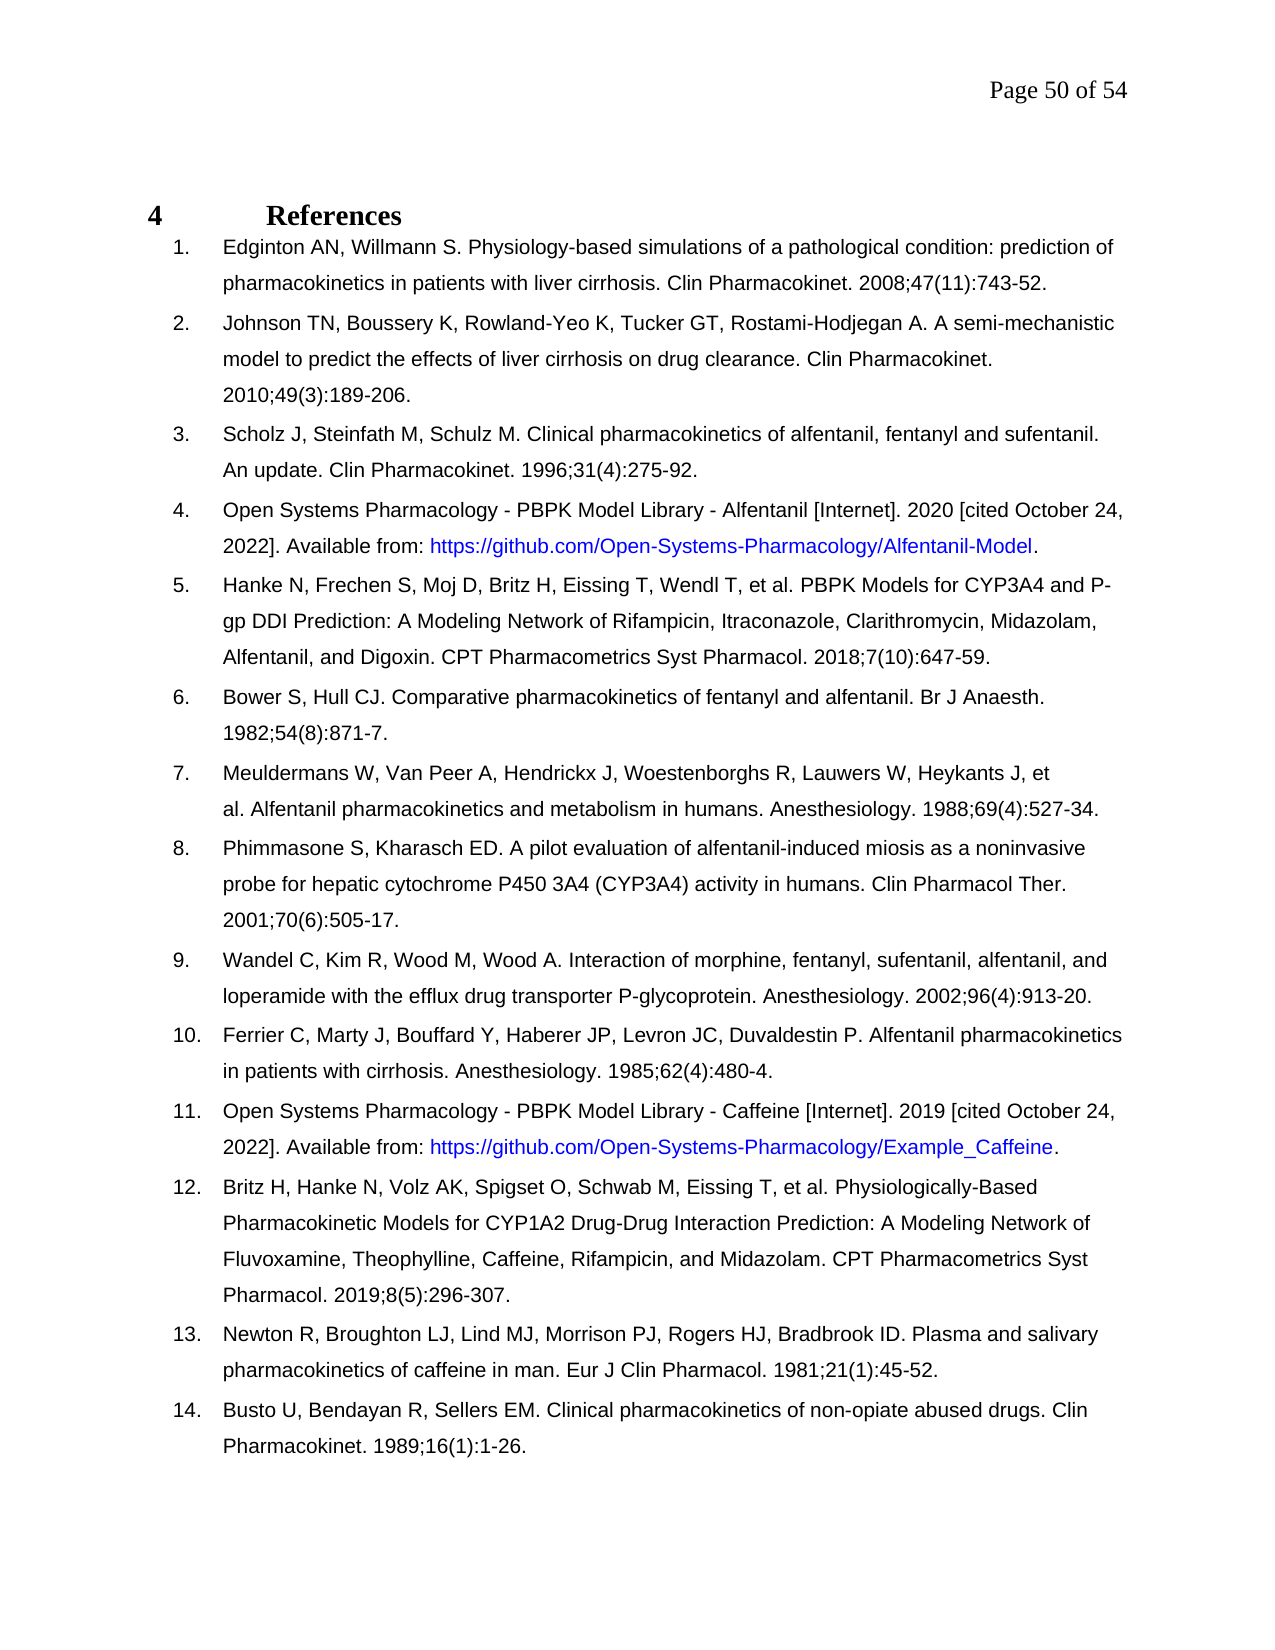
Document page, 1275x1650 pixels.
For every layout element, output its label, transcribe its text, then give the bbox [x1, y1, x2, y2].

list Newton R, Broughton LJ, Lind MJ, Morrison PJ, Rogers HJ, Bradbrook ID. Plasma and salivary pharmacokinetics of caffeine in man. Eur J Clin Pharmacol. 1981;21(1):45-52. [173, 1322, 1127, 1382]
list Busto U, Bendayan R, Sellers EM. Clinical pharmacokinetics of non-opiate abused drugs. Clin Pharmacokinet. 1989;16(1):1-26. [173, 1398, 1127, 1458]
list Hanke N, Frechen S, Moj D, Britz H, Eissing T, Wendl T, et al. PBPK Models for CYP3A4 and P-gp DDI Prediction: A Modeling Network of Rifampicin, Itraconazole, Clarithromycin, Midazolam, Alfentanil, and Digoxin. CPT Pharmacometrics Syst Pharmacol. 2018;7(10):647-59. [173, 573, 1127, 669]
list Britz H, Hanke N, Volz AK, Spigset O, Schwab M, Eissing T, et al. Physiologically-Based Pharmacokinetic Models for CYP1A2 Drug-Drug Interaction Prediction: A Modeling Network of Fluvoxamine, Theophylline, Caffeine, Rifampicin, and Midazolam. CPT Pharmacometrics Syst Pharmacol. 2019;8(5):296-307. [173, 1174, 1127, 1306]
list Open Systems Pharmacology - PBPK Model Library - Alfentanil [Internet]. 2020 [cited October 24, 2022]. Available from: https://github.com/Open-Systems-Pharmacology/Alfentanil-Model. [173, 498, 1127, 558]
list Wandel C, Kim R, Wood M, Wood A. Interaction of morphine, fentanyl, sufentanil, alfentanil, and loperamide with the efflux drug transporter P-glycoprotein. Anesthesiology. 2002;96(4):913-20. [173, 948, 1127, 1008]
list Scholz J, Steinfath M, Schulz M. Clinical pharmacokinetics of alfentanil, fentanyl and sufentanil. An update. Clin Pharmacokinet. 1996;31(4):275-92. [173, 422, 1127, 482]
list Meuldermans W, Van Peer A, Hendrickx J, Woestenborghs R, Lauwers W, Heykants J, et al. Alfentanil pharmacokinetics and metabolism in humans. Anesthesiology. 1988;69(4):527-34. [173, 761, 1127, 820]
list Johnson TN, Boussery K, Rowland-Yeo K, Tucker GT, Rostami-Hodjegan A. A semi-mechanistic model to predict the effects of liver cirrhosis on drug clearance. Clin Pharmacokinet. 2010;49(3):189-206. [173, 311, 1127, 406]
list Edginton AN, Willmann S. Physiology-based simulations of a pathological condition: prediction of pharmacokinetics in patients with liver cirrhosis. Clin Pharmacokinet. 2008;47(11):743-52. [173, 235, 1127, 295]
list Open Systems Pharmacology - PBPK Model Library - Caffeine [Internet]. 2019 [cited October 24, 2022]. Available from: https://github.com/Open-Systems-Pharmacology/Example_Caffeine. [173, 1099, 1127, 1159]
list Phimmasone S, Kharasch ED. A pilot evaluation of alfentanil-induced miosis as a noninvasive probe for hepatic cytochrome P450 3A4 (CYP3A4) activity in humans. Clin Pharmacol Ther. 2001;70(6):505-17. [173, 836, 1127, 932]
list Ferrier C, Marty J, Bouffard Y, Haberer JP, Levron JC, Duvaldestin P. Alfentanil pharmacokinetics in patients with cirrhosis. Anesthesiology. 1985;62(4):480-4. [173, 1023, 1127, 1083]
list Bower S, Hull CJ. Comparative pharmacokinetics of fentanyl and alfentanil. Br J Anaesth. 1982;54(8):871-7. [173, 685, 1127, 745]
subtitle References [148, 198, 1127, 231]
